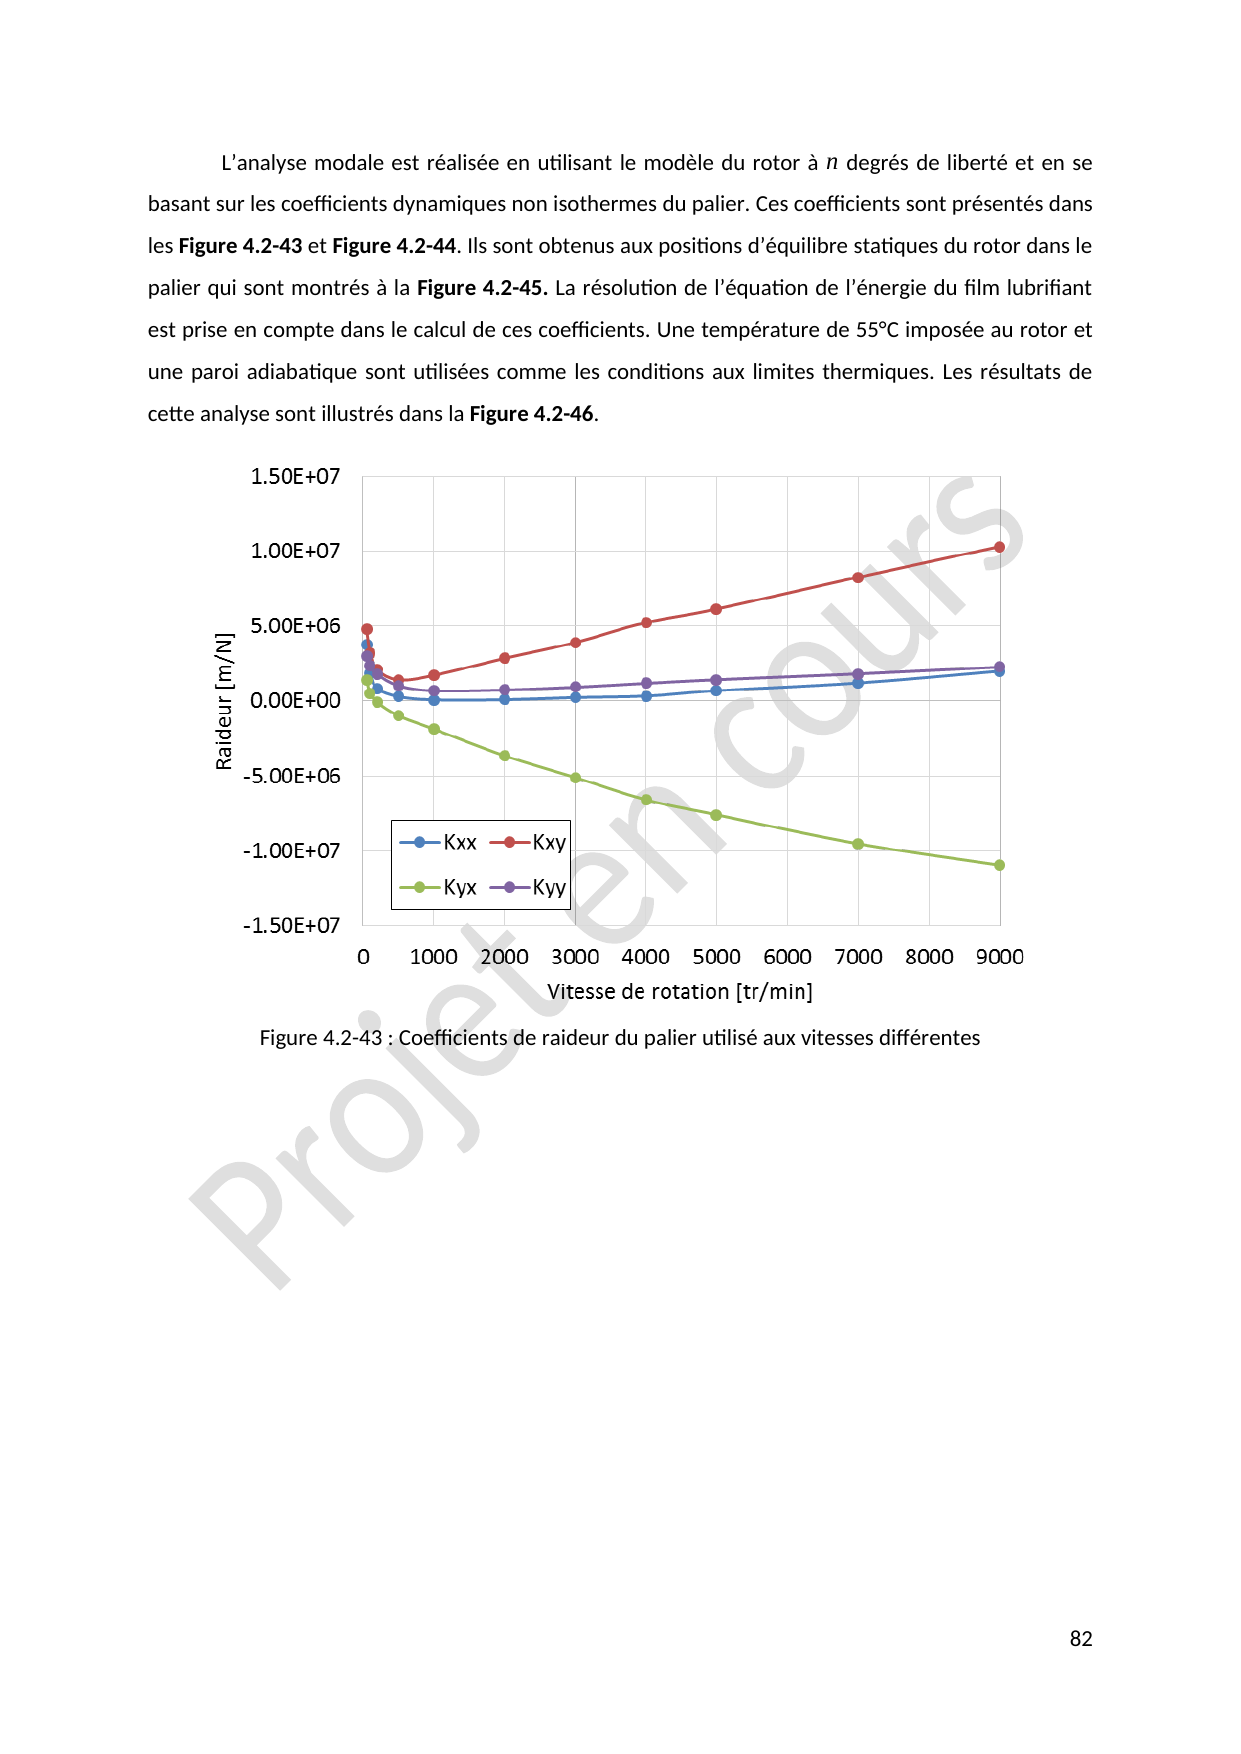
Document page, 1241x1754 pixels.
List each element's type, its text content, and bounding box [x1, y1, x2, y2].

text L’analyse modale est réalisée en utilisant le modèle du rotor à degrés de liberté et en se basant sur les coefficients dynamiques non isothermes du palier. Ces coefficients sont présentés dans les et . Ils sont obtenus aux positions d’équilibre statiques du rotor dans le palier qui sont montrés à la . La résolution de l’équation de l’énergie du film lubrifiant est prise en compte dans le calcul de ces coefficients. Une température de 55°C imposée au rotor et une paroi adiabatique sont utilisées comme les conditions aux limites thermiques. Les résultats de cette analyse sont illustrés dans la . [148, 148, 1093, 427]
picture [196, 441, 1045, 1008]
